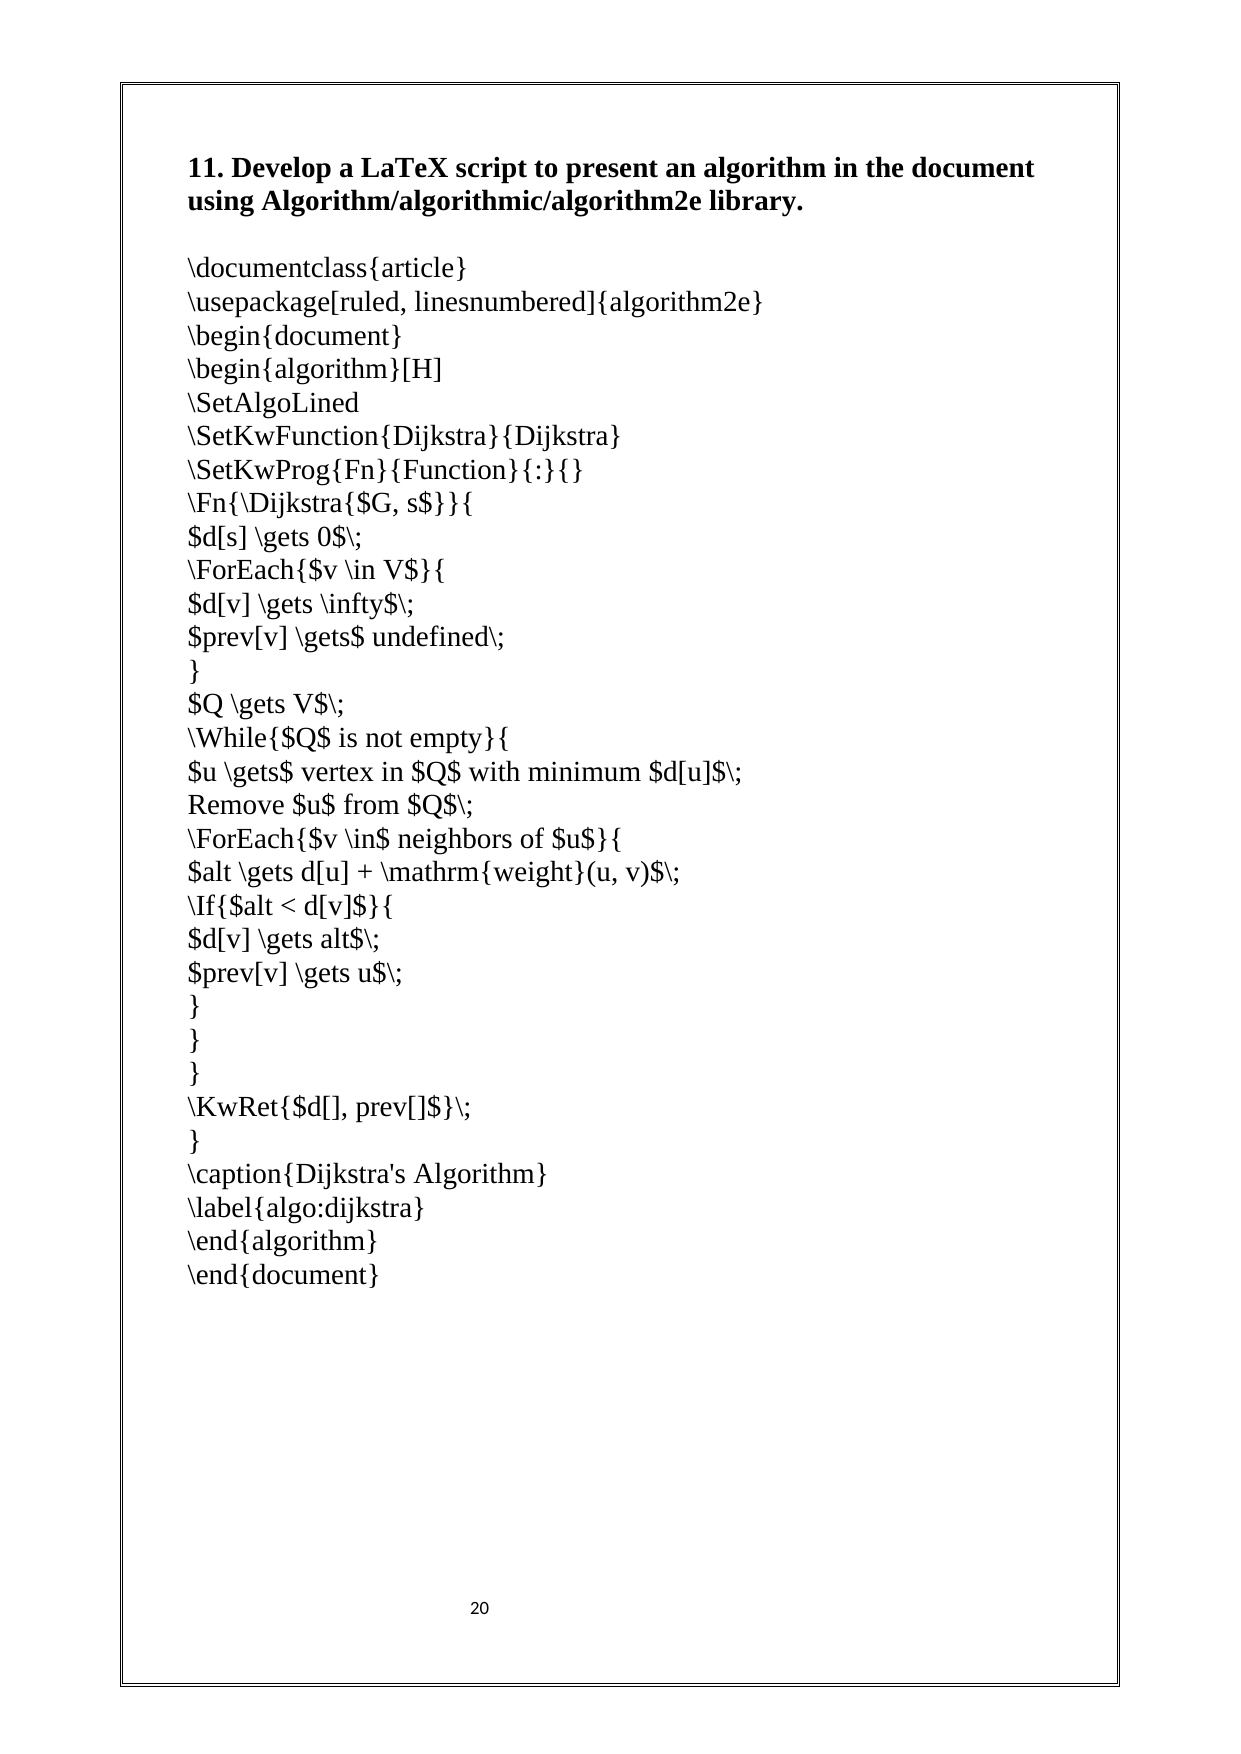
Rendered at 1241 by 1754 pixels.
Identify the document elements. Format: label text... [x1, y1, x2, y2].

list Remove $u$ from $Q$\; [187, 787, 1053, 821]
list \If{$alt < d[v]$}{ [187, 888, 1053, 921]
list \SetKwFunction{Dijkstra}{Dijkstra} [187, 418, 1053, 452]
list \usepackage[ruled, linesnumbered]{algorithm2e} [187, 284, 1053, 318]
list \KwRet{$d[], prev[]$}\; [187, 1089, 1053, 1123]
list $prev[v] \gets u$\; [187, 955, 1053, 988]
list $u \gets$ vertex in $Q$ with minimum $d[u]$\; [187, 754, 1053, 787]
list $d[v] \gets alt$\; [187, 921, 1053, 955]
list \end{document} [187, 1257, 1053, 1290]
list \SetAlgoLined [187, 385, 1053, 418]
list } [187, 988, 1053, 1022]
list $d[s] \gets 0$\; [187, 519, 1053, 552]
list \begin{document} [187, 318, 1053, 351]
list $d[v] \gets \infty$\; [187, 586, 1053, 619]
list } [187, 653, 1053, 687]
list \label{algo:dijkstra} [187, 1190, 1053, 1223]
list } [187, 1123, 1053, 1156]
list \begin{algorithm}[H] [187, 351, 1053, 385]
list \ForEach{$v \in$ neighbors of $u$}{ [187, 821, 1053, 854]
list \documentclass{article} [187, 251, 1053, 284]
list $prev[v] \gets$ undefined\; [187, 619, 1053, 653]
list } [187, 1056, 1053, 1089]
list } [187, 1022, 1053, 1056]
list \caption{Dijkstra's Algorithm} [187, 1156, 1053, 1190]
list $Q \gets V$\; [187, 687, 1053, 720]
list \SetKwProg{Fn}{Function}{:}{} [187, 452, 1053, 485]
list \While{$Q$ is not empty}{ [187, 720, 1053, 754]
list \ForEach{$v \in V$}{ [187, 552, 1053, 586]
list Develop a LaTeX script to present an algorithm in the document using Algorithm/algorithmic/algorithm2e library. [187, 150, 1053, 217]
list \Fn{\Dijkstra{$G, s$}}{ [187, 485, 1053, 519]
list \end{algorithm} [187, 1223, 1053, 1257]
list $alt \gets d[u] + \mathrm{weight}(u, v)$\; [187, 854, 1053, 888]
